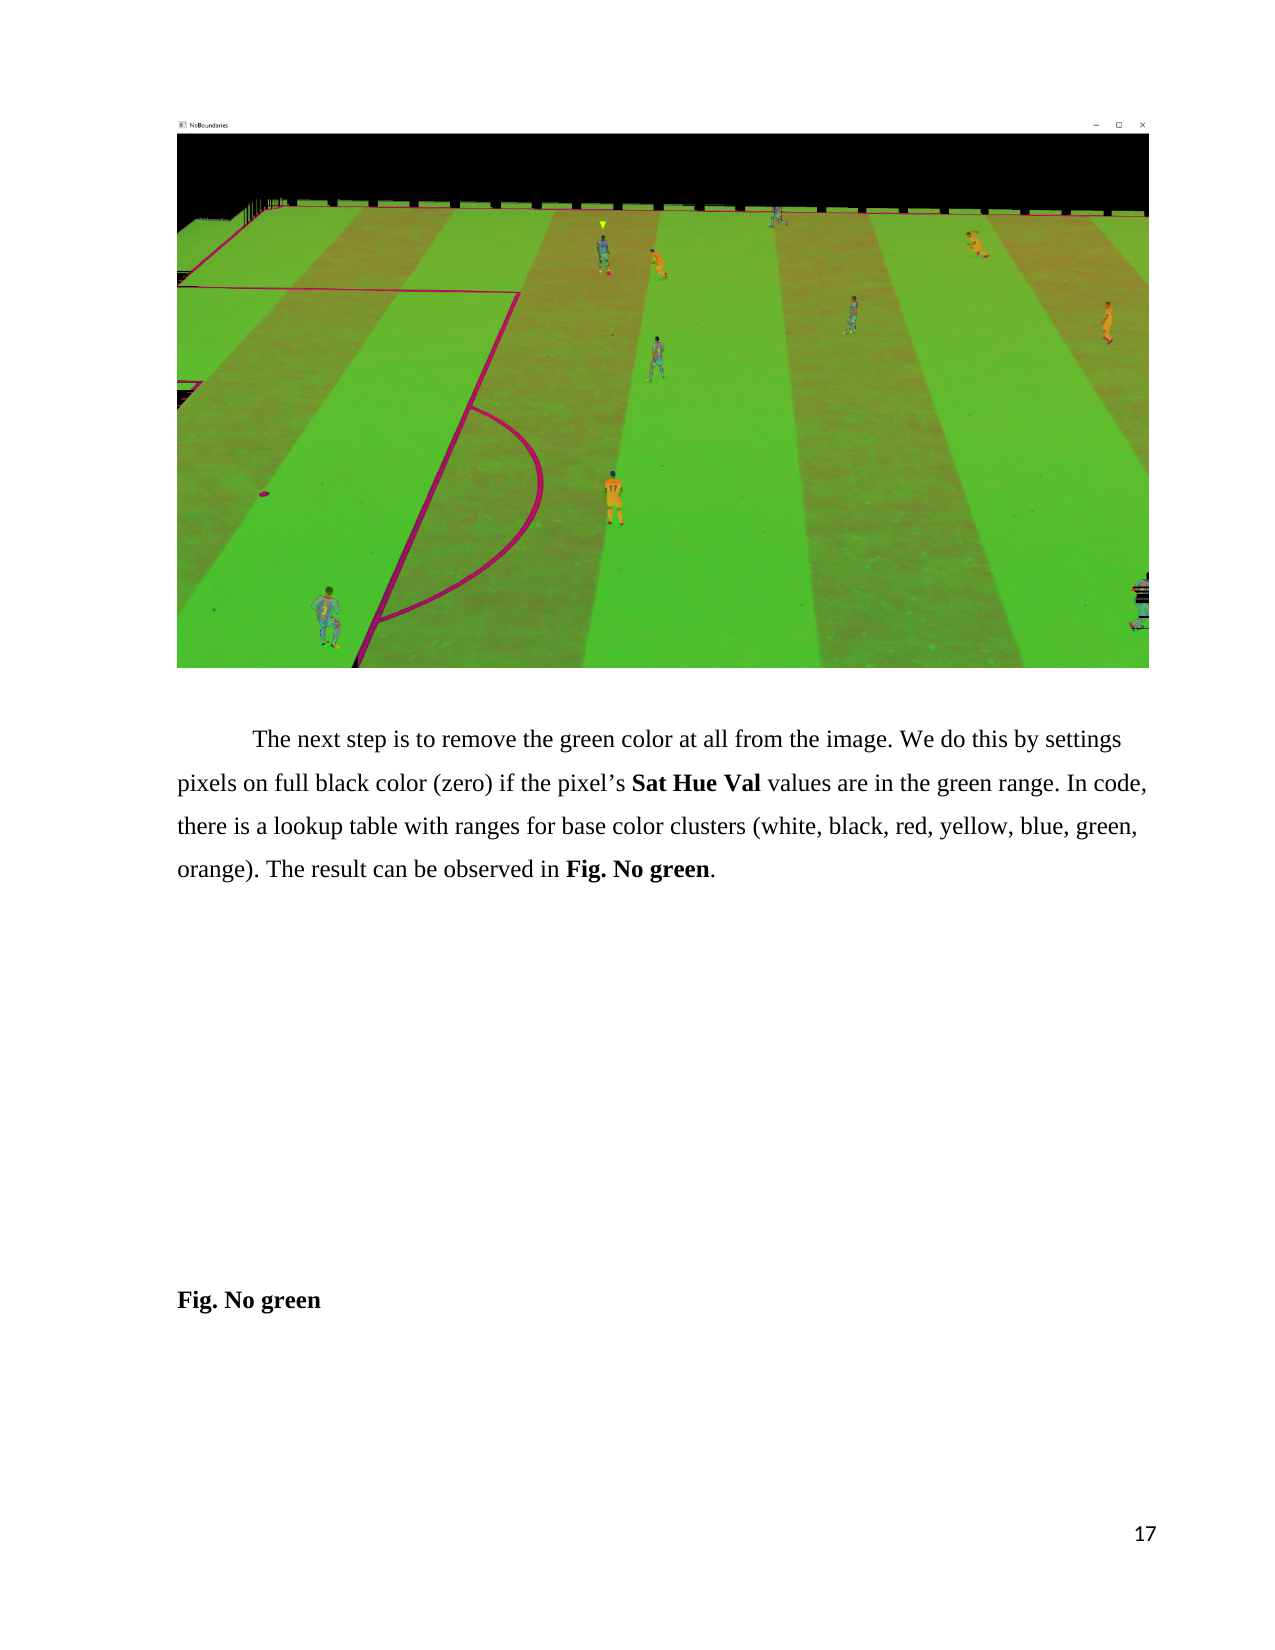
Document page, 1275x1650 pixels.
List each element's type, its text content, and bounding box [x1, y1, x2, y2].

text Fig. No green [177, 1285, 1156, 1314]
picture [177, 118, 1149, 668]
text The next step is to remove the green color at all from the image. We do this by settings pixels on full black color (zero) if the pixel’s Sat Hue Val values are in the green range. In code, there is a lookup table with ranges for base color clusters (white, black, red, yellow, blue, green, orange). The result can be observed in Fig. No green. [177, 724, 1156, 883]
